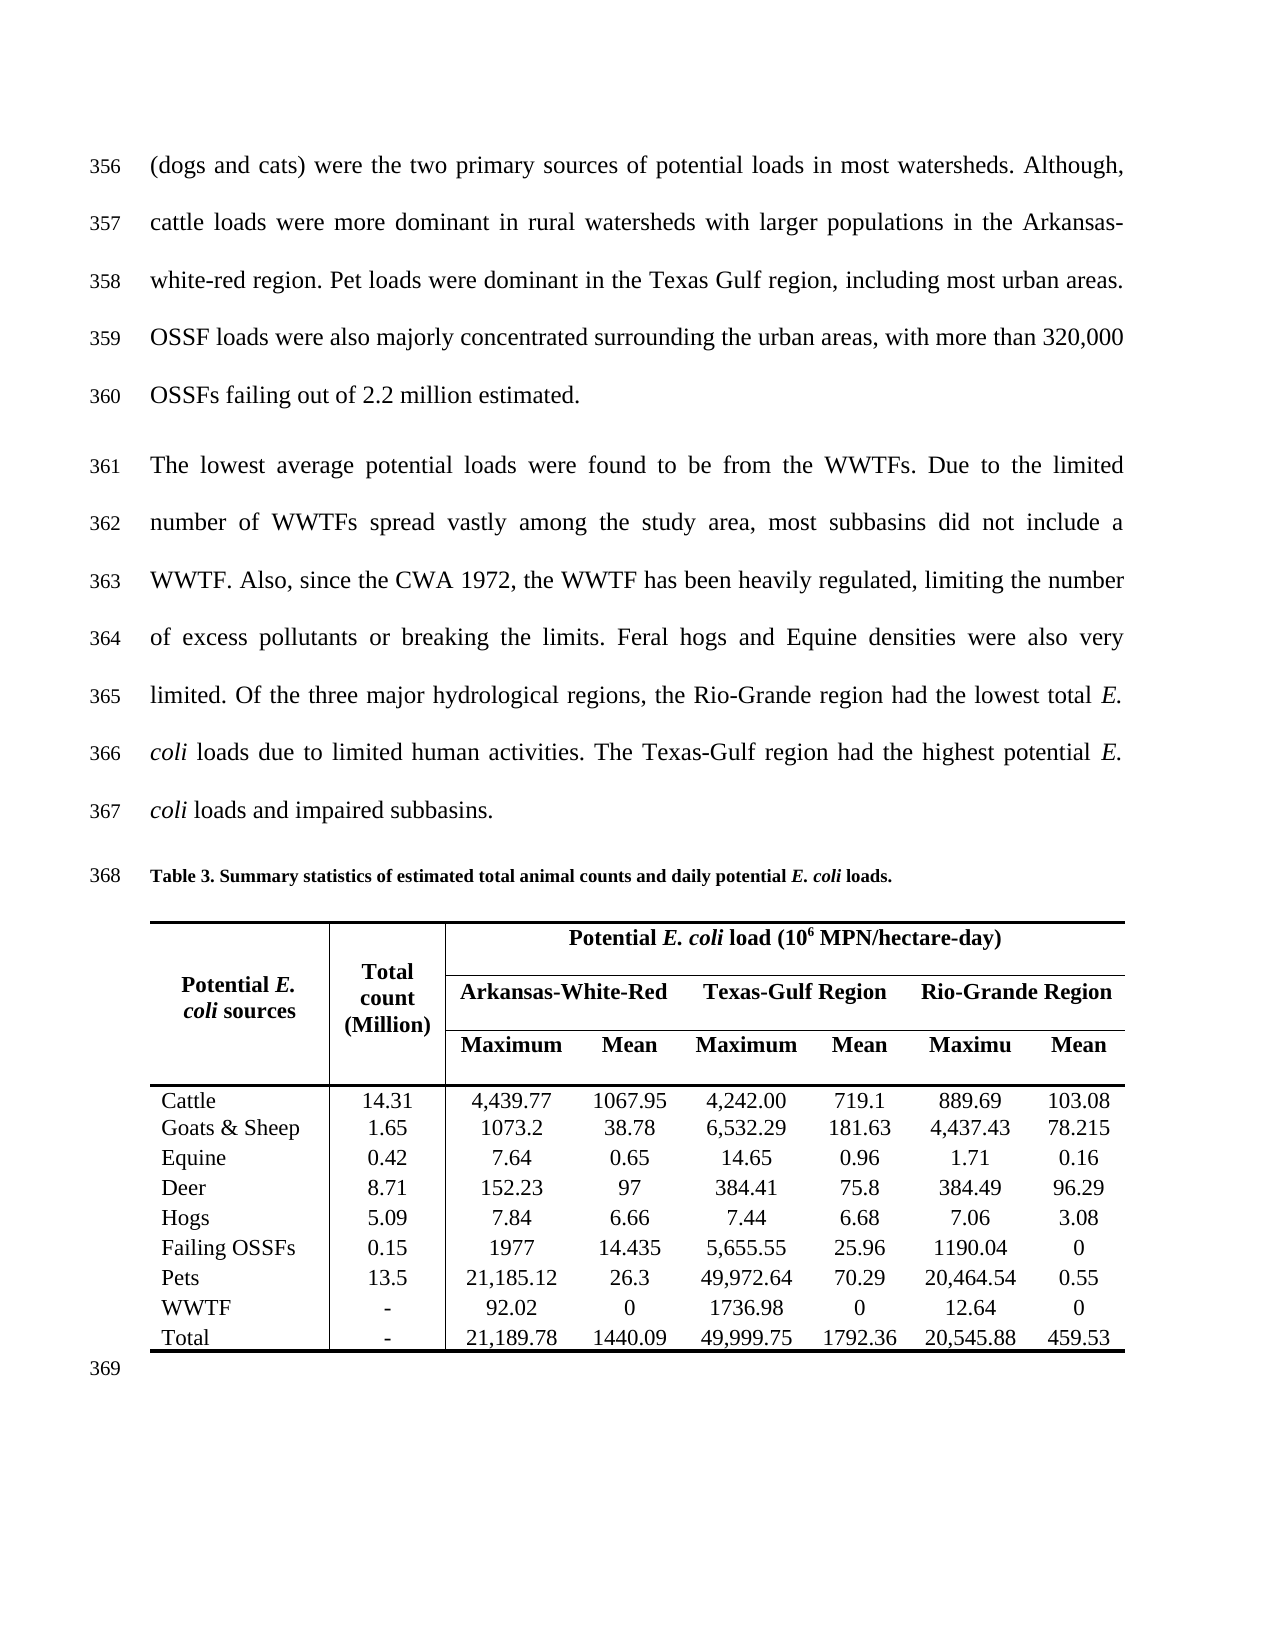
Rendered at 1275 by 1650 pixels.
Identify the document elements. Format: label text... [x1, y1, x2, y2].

table_cell 0 [811, 1294, 908, 1324]
table_cell 20,545.88 [908, 1324, 1032, 1349]
table_cell 7.64 [446, 1144, 577, 1174]
table_cell 1073.2 [446, 1114, 577, 1144]
table_cell - [330, 1294, 445, 1324]
table_cell 0 [578, 1294, 682, 1324]
table_cell 7.84 [446, 1204, 577, 1234]
table_cell 5.09 [330, 1204, 445, 1234]
table_cell Maximum [446, 1031, 577, 1084]
table_cell 4,242.00 [682, 1087, 811, 1114]
table_cell 14.65 [682, 1144, 811, 1174]
table_cell 1792.36 [811, 1324, 908, 1349]
table_cell 4,439.77 [446, 1087, 577, 1114]
table_cell Goats & Sheep [150, 1114, 329, 1144]
table_cell Arkansas-White-Red Region [446, 976, 682, 1029]
table_cell Equine [150, 1144, 329, 1174]
table_cell 7.06 [908, 1204, 1032, 1234]
table_cell 14.435 [578, 1234, 682, 1264]
table_cell 38.78 [578, 1114, 682, 1144]
table_cell Mean [1033, 1031, 1125, 1084]
table_header Potential E. coli sources [150, 924, 329, 1084]
table_cell 21,189.78 [446, 1324, 577, 1349]
table_cell 21,185.12 [446, 1264, 577, 1294]
table_cell 20,464.54 [908, 1264, 1032, 1294]
table_cell 181.63 [811, 1114, 908, 1144]
table_cell 1.65 [330, 1114, 445, 1144]
table_cell 459.53 [1033, 1324, 1125, 1349]
table_cell 6.68 [811, 1204, 908, 1234]
table_cell 8.71 [330, 1174, 445, 1204]
table_cell Hogs [150, 1204, 329, 1234]
table_cell Rio-Grande Region [908, 976, 1125, 1029]
table_cell 14.31 [330, 1087, 445, 1114]
table_cell Maximum [908, 1031, 1032, 1084]
table_cell Total [150, 1324, 329, 1349]
table_cell 1736.98 [682, 1294, 811, 1324]
table_cell 7.44 [682, 1204, 811, 1234]
table_cell 0 [1033, 1234, 1125, 1264]
table_cell 49,972.64 [682, 1264, 811, 1294]
table_header Potential E. coli load (106 MPN/hectare-day) [446, 924, 1125, 975]
table_cell 78.215 [1033, 1114, 1125, 1144]
text Table 3. Summary statistics of estimated total animal counts and daily potential E. coli loads. [150, 865, 1125, 887]
table_cell 1067.95 [578, 1087, 682, 1114]
table_cell Mean [811, 1031, 908, 1084]
table_cell Mean [578, 1031, 682, 1084]
table_cell 49,999.75 [682, 1324, 811, 1349]
table_cell 0.96 [811, 1144, 908, 1174]
table_cell WWTF [150, 1294, 329, 1324]
table_cell Deer [150, 1174, 329, 1204]
table_cell 0 [1033, 1294, 1125, 1324]
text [150, 150, 1125, 409]
table_cell 26.3 [578, 1264, 682, 1294]
table_cell 0.15 [330, 1234, 445, 1264]
table_header Total count (Million) [330, 924, 445, 1084]
table_cell 103.08 [1033, 1087, 1125, 1114]
table_cell 25.96 [811, 1234, 908, 1264]
table_cell 384.49 [908, 1174, 1032, 1204]
table_cell 13.5 [330, 1264, 445, 1294]
table_cell 92.02 [446, 1294, 577, 1324]
table_cell Maximum [682, 1031, 811, 1084]
table_cell 889.69 [908, 1087, 1032, 1114]
table_cell 1.71 [908, 1144, 1032, 1174]
table_cell - [330, 1324, 445, 1349]
table_cell 97 [578, 1174, 682, 1204]
table_cell 96.29 [1033, 1174, 1125, 1204]
table_cell 1977 [446, 1234, 577, 1264]
table_cell 6,532.29 [682, 1114, 811, 1144]
table_cell 152.23 [446, 1174, 577, 1204]
table_cell 1190.04 [908, 1234, 1032, 1264]
table_cell 5,655.55 [682, 1234, 811, 1264]
table_cell 719.1 [811, 1087, 908, 1114]
table_cell Cattle [150, 1087, 329, 1114]
table_cell 70.29 [811, 1264, 908, 1294]
table_cell 12.64 [908, 1294, 1032, 1324]
table_cell 1440.09 [578, 1324, 682, 1349]
table_cell 3.08 [1033, 1204, 1125, 1234]
table_cell 4,437.43 [908, 1114, 1032, 1144]
table_cell 0.55 [1033, 1264, 1125, 1294]
table_cell 384.41 [682, 1174, 811, 1204]
table_cell Pets [150, 1264, 329, 1294]
text The lowest average potential loads were found to be from the WWTFs. Due to the limited number of WWTFs spread vastly among the study area, most subbasins did not include a WWTF. Also, since the CWA 1972, the WWTF has been heavily regulated, limiting the number of excess pollutants or breaking the limits. Feral hogs and Equine densities were also very limited. Of the three major hydrological regions, the Rio-Grande region had the lowest total E. coli loads due to limited human activities. The Texas-Gulf region had the highest potential E. coli loads and impaired subbasins. [150, 450, 1125, 824]
table_cell 6.66 [578, 1204, 682, 1234]
table_cell 0.16 [1033, 1144, 1125, 1174]
table_cell 0.65 [578, 1144, 682, 1174]
table_cell 0.42 [330, 1144, 445, 1174]
table_cell Texas-Gulf Region [682, 976, 908, 1029]
table_cell Failing OSSFs [150, 1234, 329, 1264]
table_cell 75.8 [811, 1174, 908, 1204]
